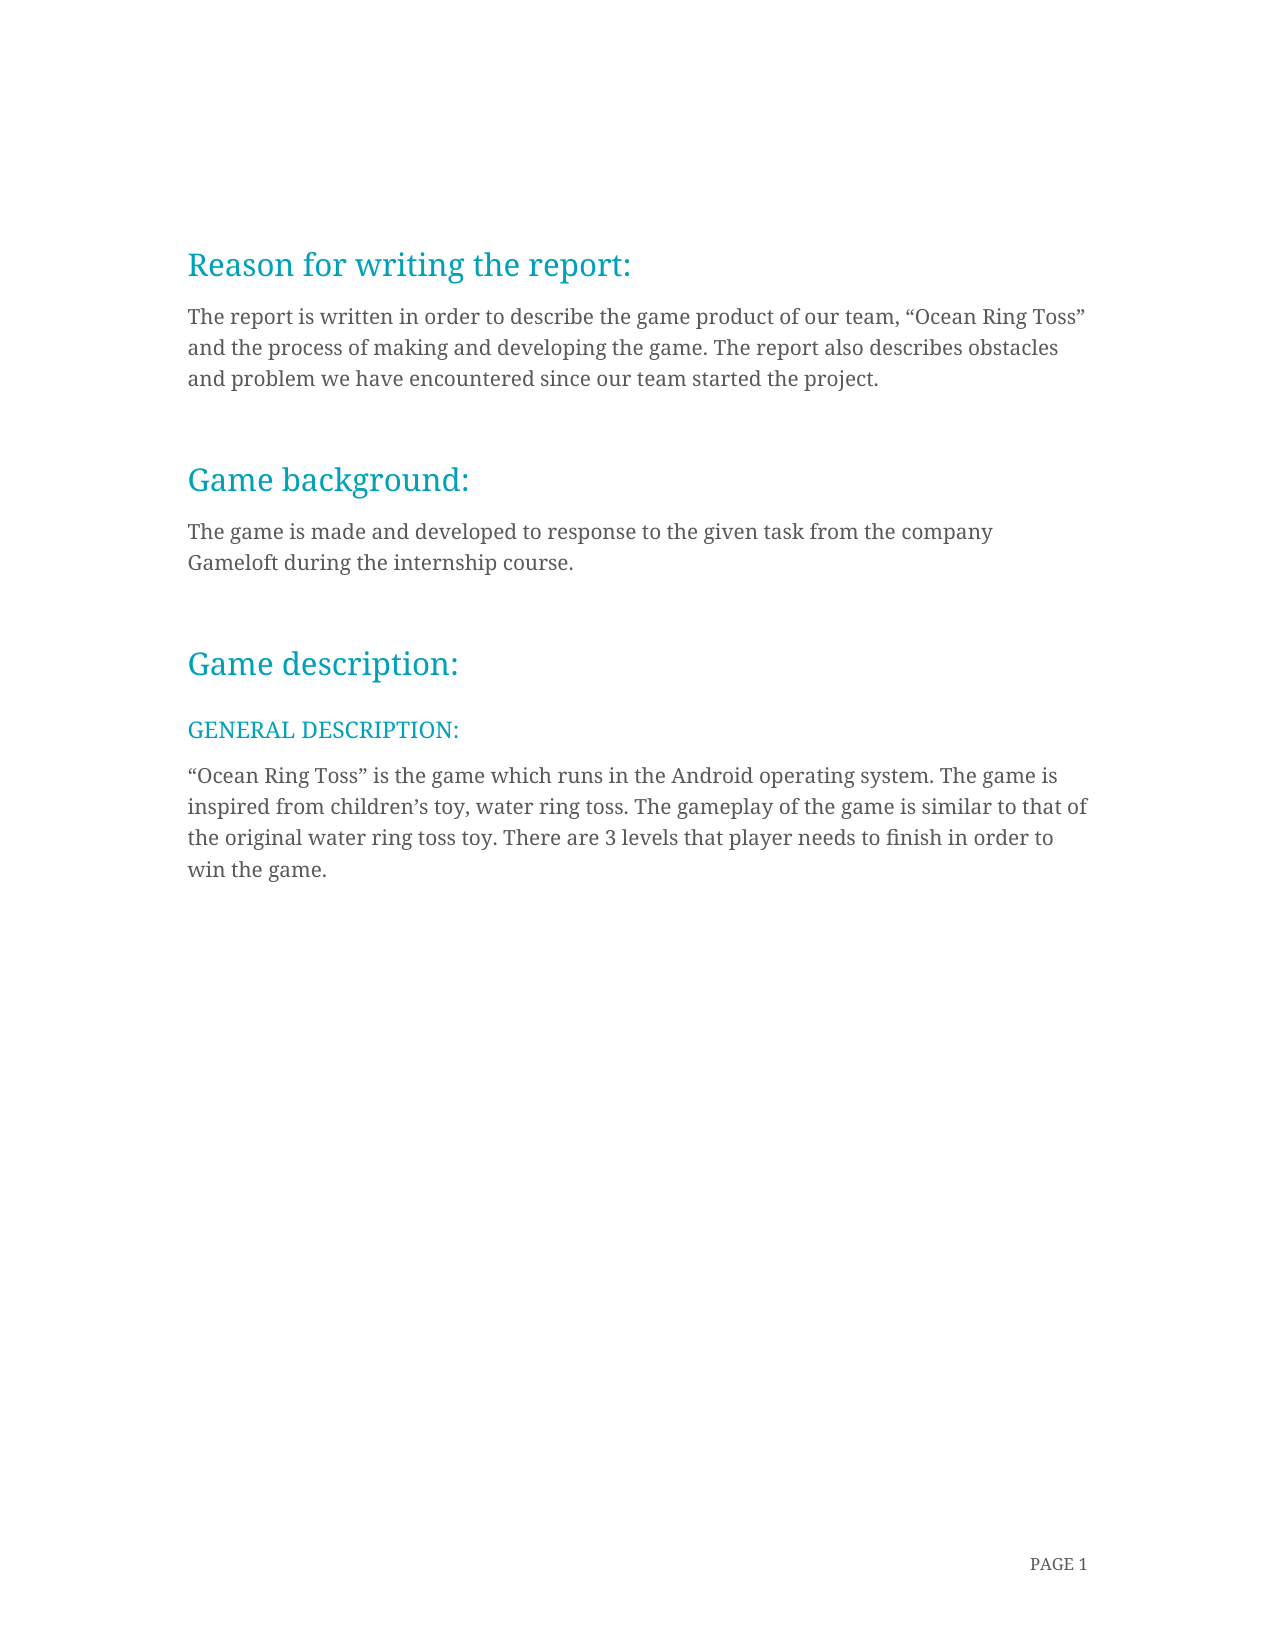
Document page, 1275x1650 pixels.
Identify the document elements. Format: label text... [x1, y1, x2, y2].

text “Ocean Ring Toss” is the game which runs in the Android operating system. The game is inspired from children’s toy, water ring toss. The gameplay of the game is similar to that of the original water ring toss toy. There are 3 levels that player needs to finish in order to win the game. [187, 761, 1087, 883]
subtitle General description: [187, 714, 1087, 745]
subtitle Game description: [187, 642, 1087, 685]
text The report is written in order to describe the game product of our team, “Ocean Ring Toss” and the process of making and developing the game. The report also describes obstacles and problem we have encountered since our team started the project. [187, 302, 1087, 393]
subtitle Game background: [187, 458, 1087, 501]
subtitle Reason for writing the report: [187, 242, 1087, 285]
text The game is made and developed to response to the given task from the company Gameloft during the internship course. [187, 517, 1087, 577]
